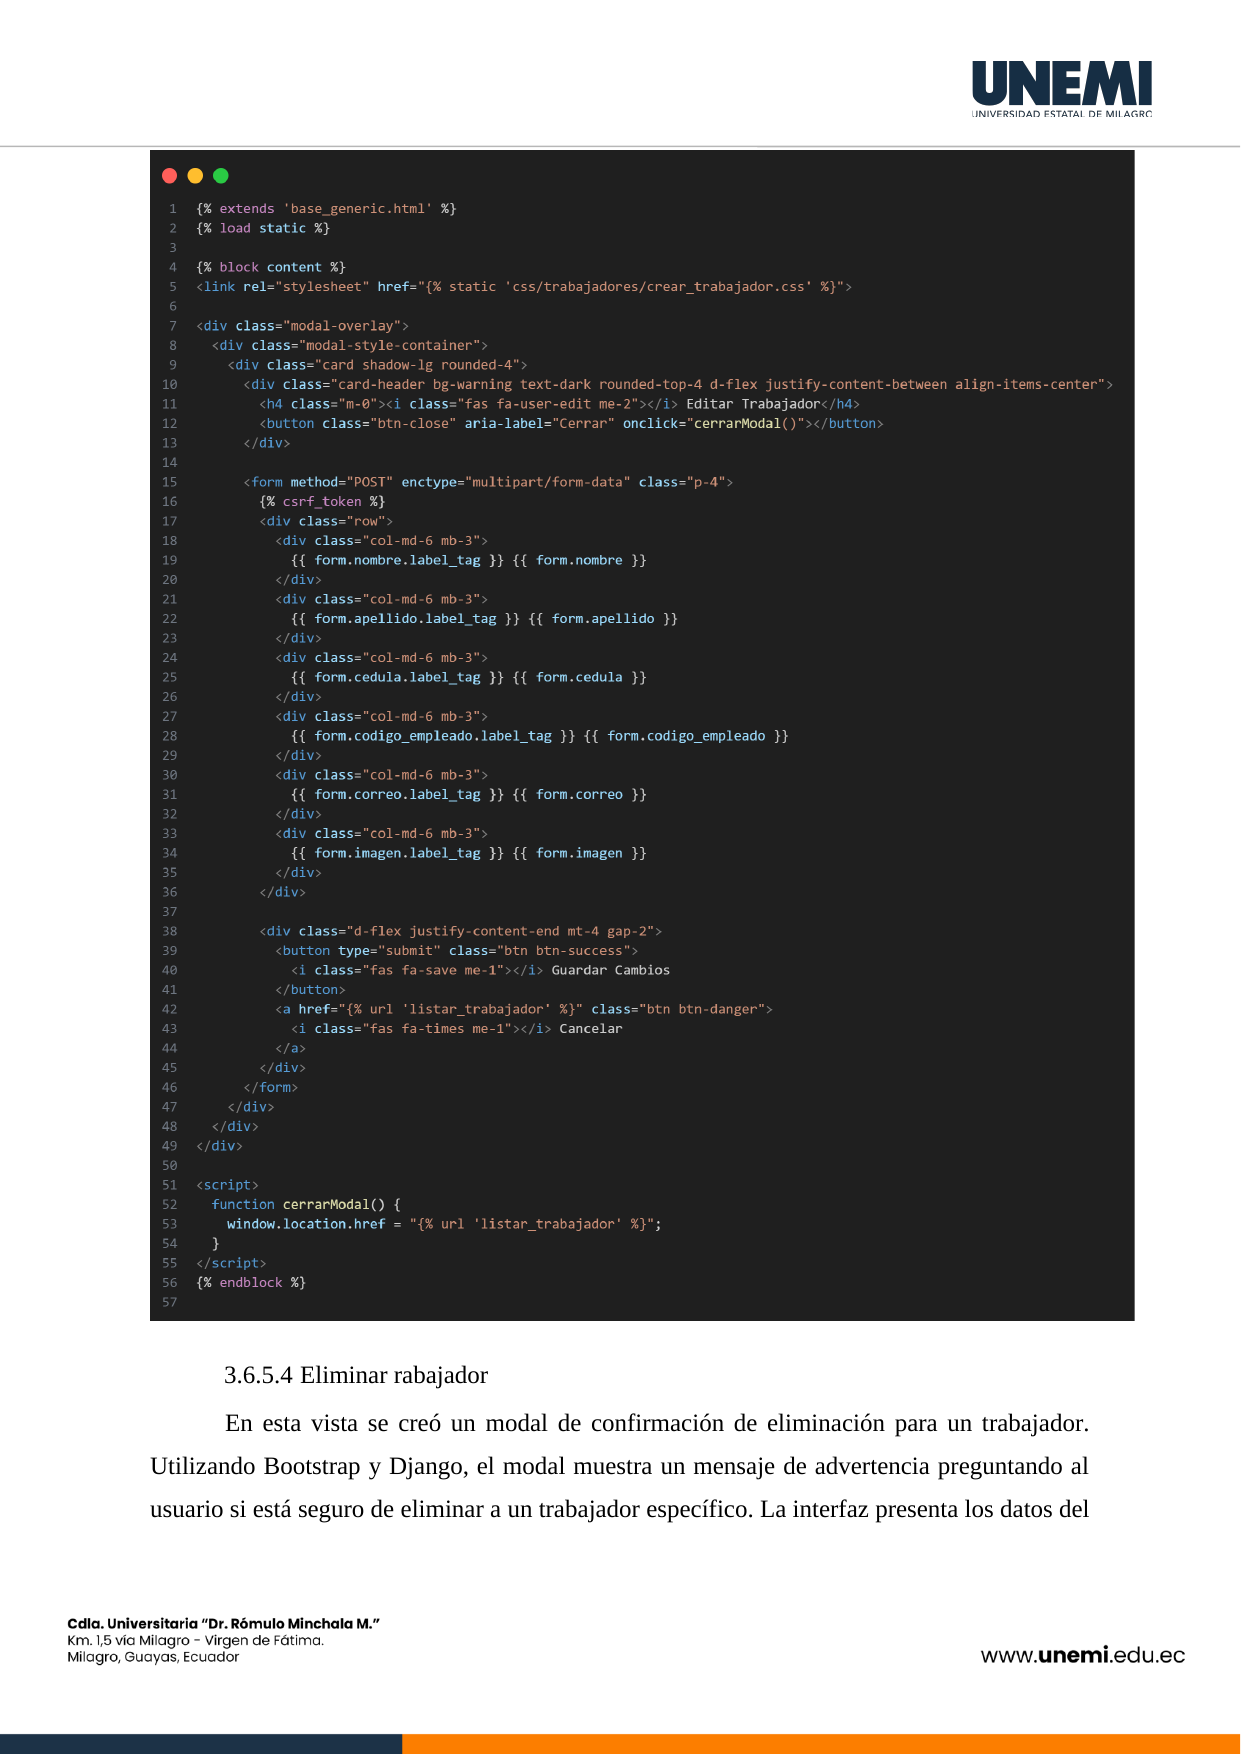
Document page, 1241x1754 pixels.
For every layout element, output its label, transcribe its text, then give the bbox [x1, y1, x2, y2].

picture [972, 61, 1152, 117]
picture [150, 150, 1135, 1321]
subtitle Eliminar rabajador [224, 1360, 1090, 1389]
picture [0, 1574, 1241, 1754]
